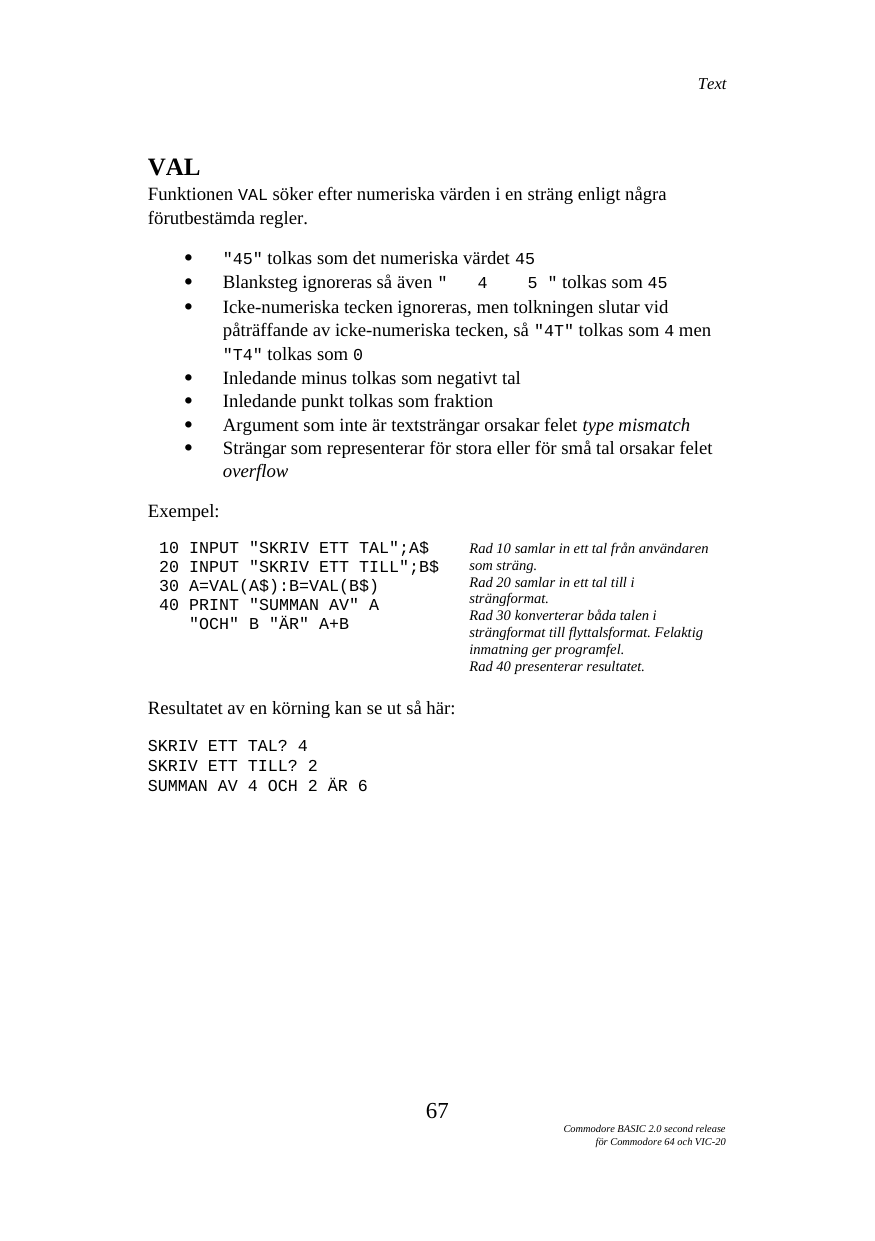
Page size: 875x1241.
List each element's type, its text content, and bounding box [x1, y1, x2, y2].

list Strängar som representerar för stora eller för små tal orsakar felet overflow [185, 437, 726, 482]
text Funktionen VAL söker efter numeriska värden i en sträng enligt några förutbestämda regler. [148, 183, 726, 229]
list Inledande punkt tolkas som fraktion [185, 390, 726, 412]
text SKRIV ETT TAL? 4 SKRIV ETT TILL? 2 SUMMAN AV 4 OCH 2 ÄR 6 [148, 737, 726, 797]
list Icke-numeriska tecken ignoreras, men tolkningen slutar vid påträffande av icke-numeriska tecken, så "4T" tolkas som 4 men "T4" tolkas som 0 [185, 296, 726, 365]
subtitle VAL [148, 152, 726, 181]
list Blanksteg ignoreras så även " 4 5 " tolkas som 45 [185, 271, 726, 294]
table_header Rad 10 samlar in ett tal från användaren som sträng. Rad 20 samlar in ett tal till i strängformat. Rad 30 konverterar båda talen i strängformat till flyttalsformat. Felaktig inmatning ger programfel. Rad 40 presenterar resultatet. [458, 540, 725, 674]
table_header 10 INPUT "SKRIV ETT TAL";A$ 20 INPUT "SKRIV ETT TILL";B$ 30 A=VAL(A$):B=VAL(B$) 40 PRINT "SUMMAN AV" A "OCH" B "ÄR" A+B [148, 540, 458, 674]
list Argument som inte är textsträngar orsakar felet type mismatch [185, 414, 726, 435]
list Inledande minus tolkas som negativt tal [185, 367, 726, 389]
text Resultatet av en körning kan se ut så här: [148, 674, 726, 719]
text Exempel: [148, 500, 726, 522]
list "45" tolkas som det numeriska värdet 45 [185, 247, 726, 269]
